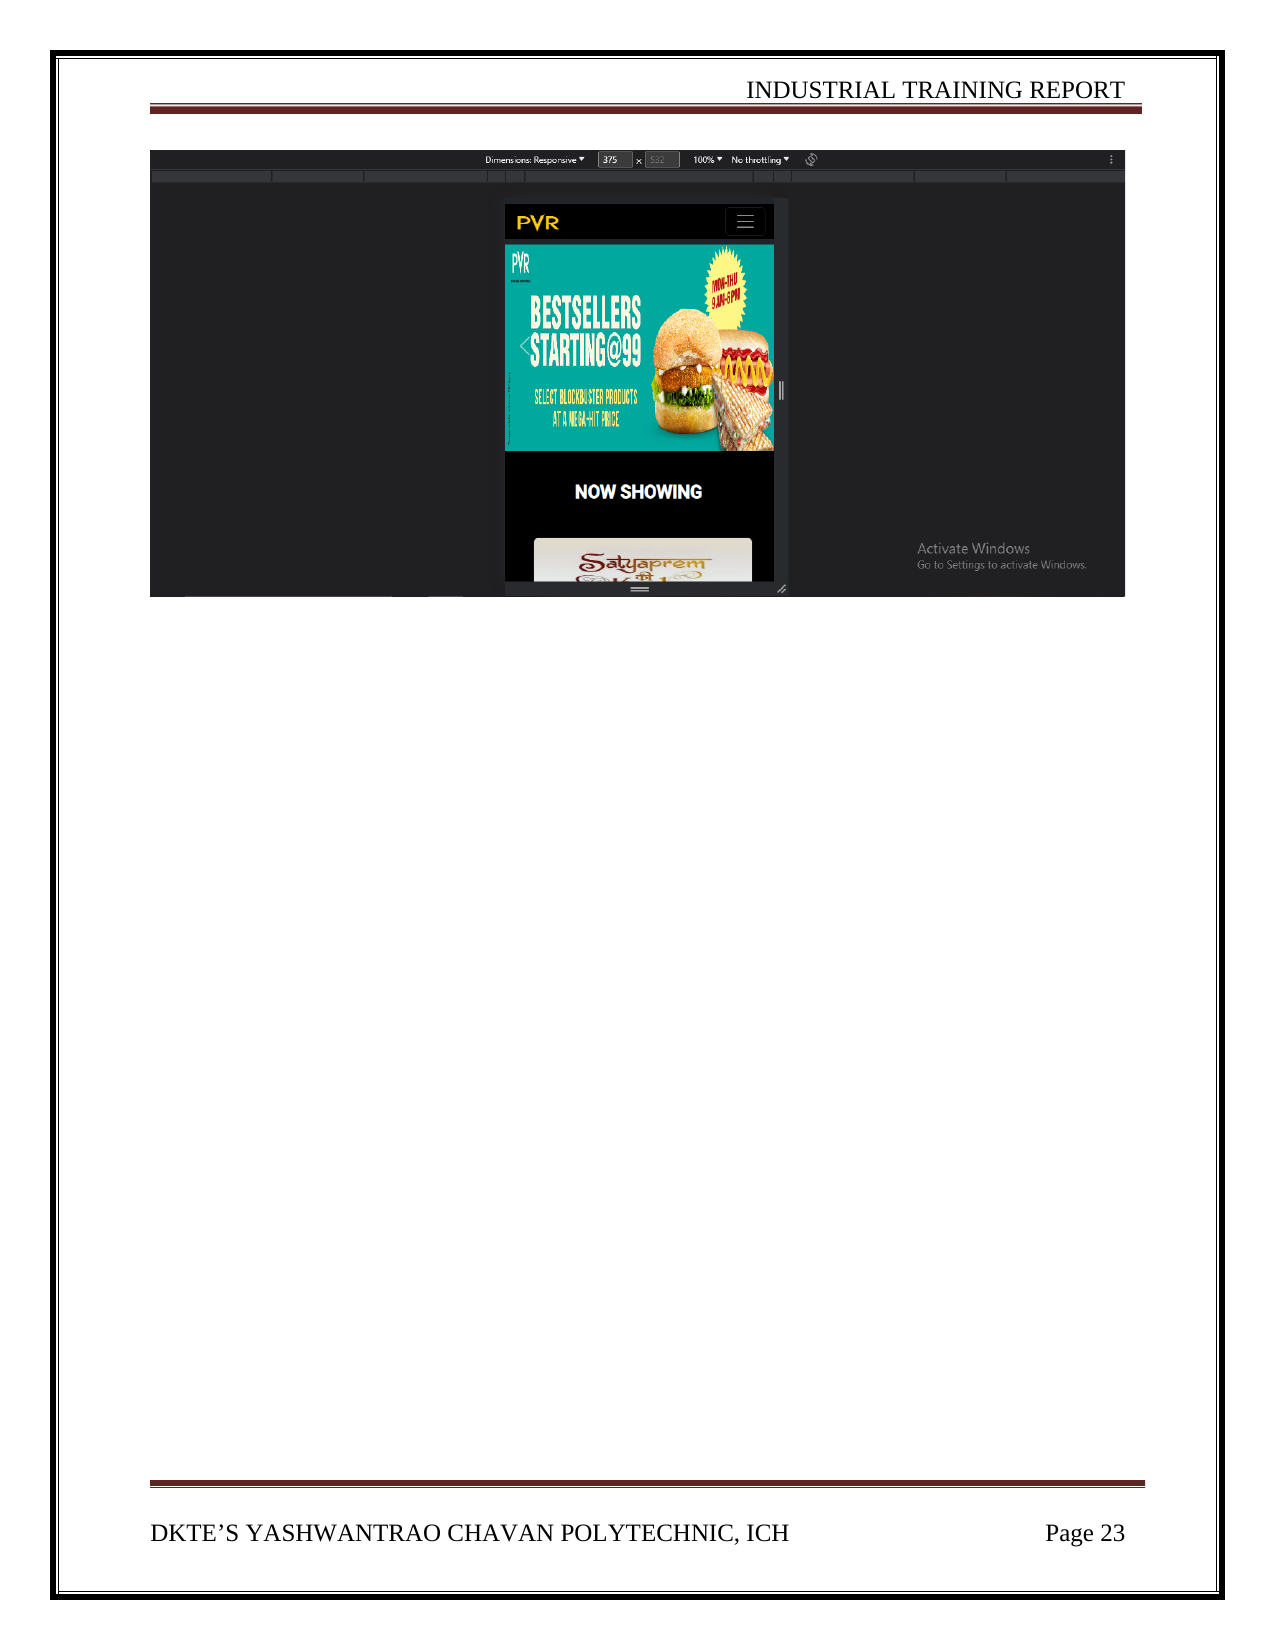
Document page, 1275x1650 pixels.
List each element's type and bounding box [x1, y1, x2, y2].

picture [150, 1480, 1146, 1488]
picture [150, 103, 1142, 114]
picture [150, 150, 1125, 597]
